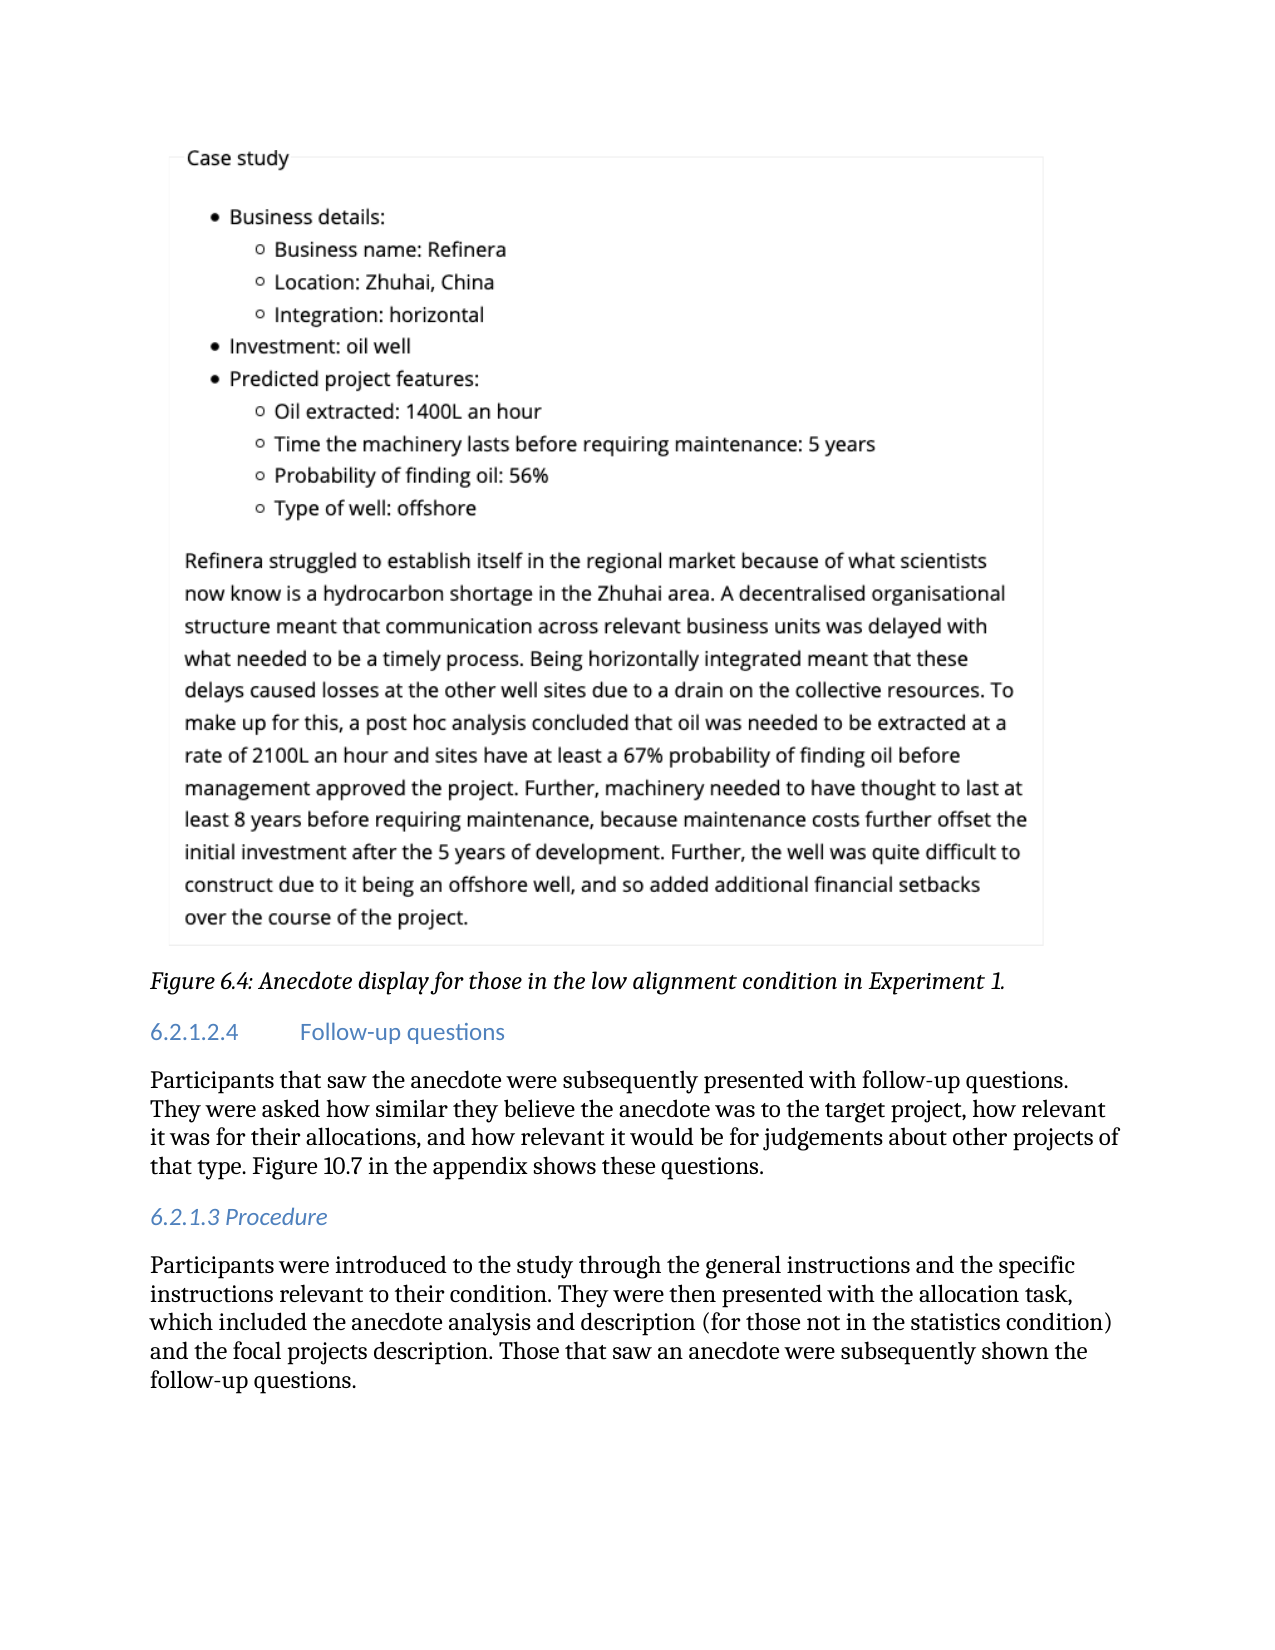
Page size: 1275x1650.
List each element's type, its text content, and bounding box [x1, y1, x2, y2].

text Participants were introduced to the study through the general instructions and the specific instructions relevant to their condition. They were then presented with the allocation task, which included the anecdote analysis and description (for those not in the statistics condition) and the focal projects description. Those that saw an anecdote were subsequently shown the follow-up questions. [150, 1251, 1125, 1394]
subtitle 6.2.1.3 Procedure [150, 1202, 1125, 1232]
text Figure 6.4: Anecdote display for those in the low alignment condition in Experiment 1. [150, 967, 1125, 996]
subtitle 6.2.1.2.4 Follow-up questions [150, 1016, 1125, 1047]
text Participants that saw the anecdote were subsequently presented with follow-up questions. They were asked how similar they believe the anecdote was to the target project, how relevant it was for their allocations, and how relevant it would be for judgements about other projects of that type. Figure 10.7 in the appendix shows these questions. [150, 1066, 1125, 1181]
picture [168, 150, 1044, 946]
